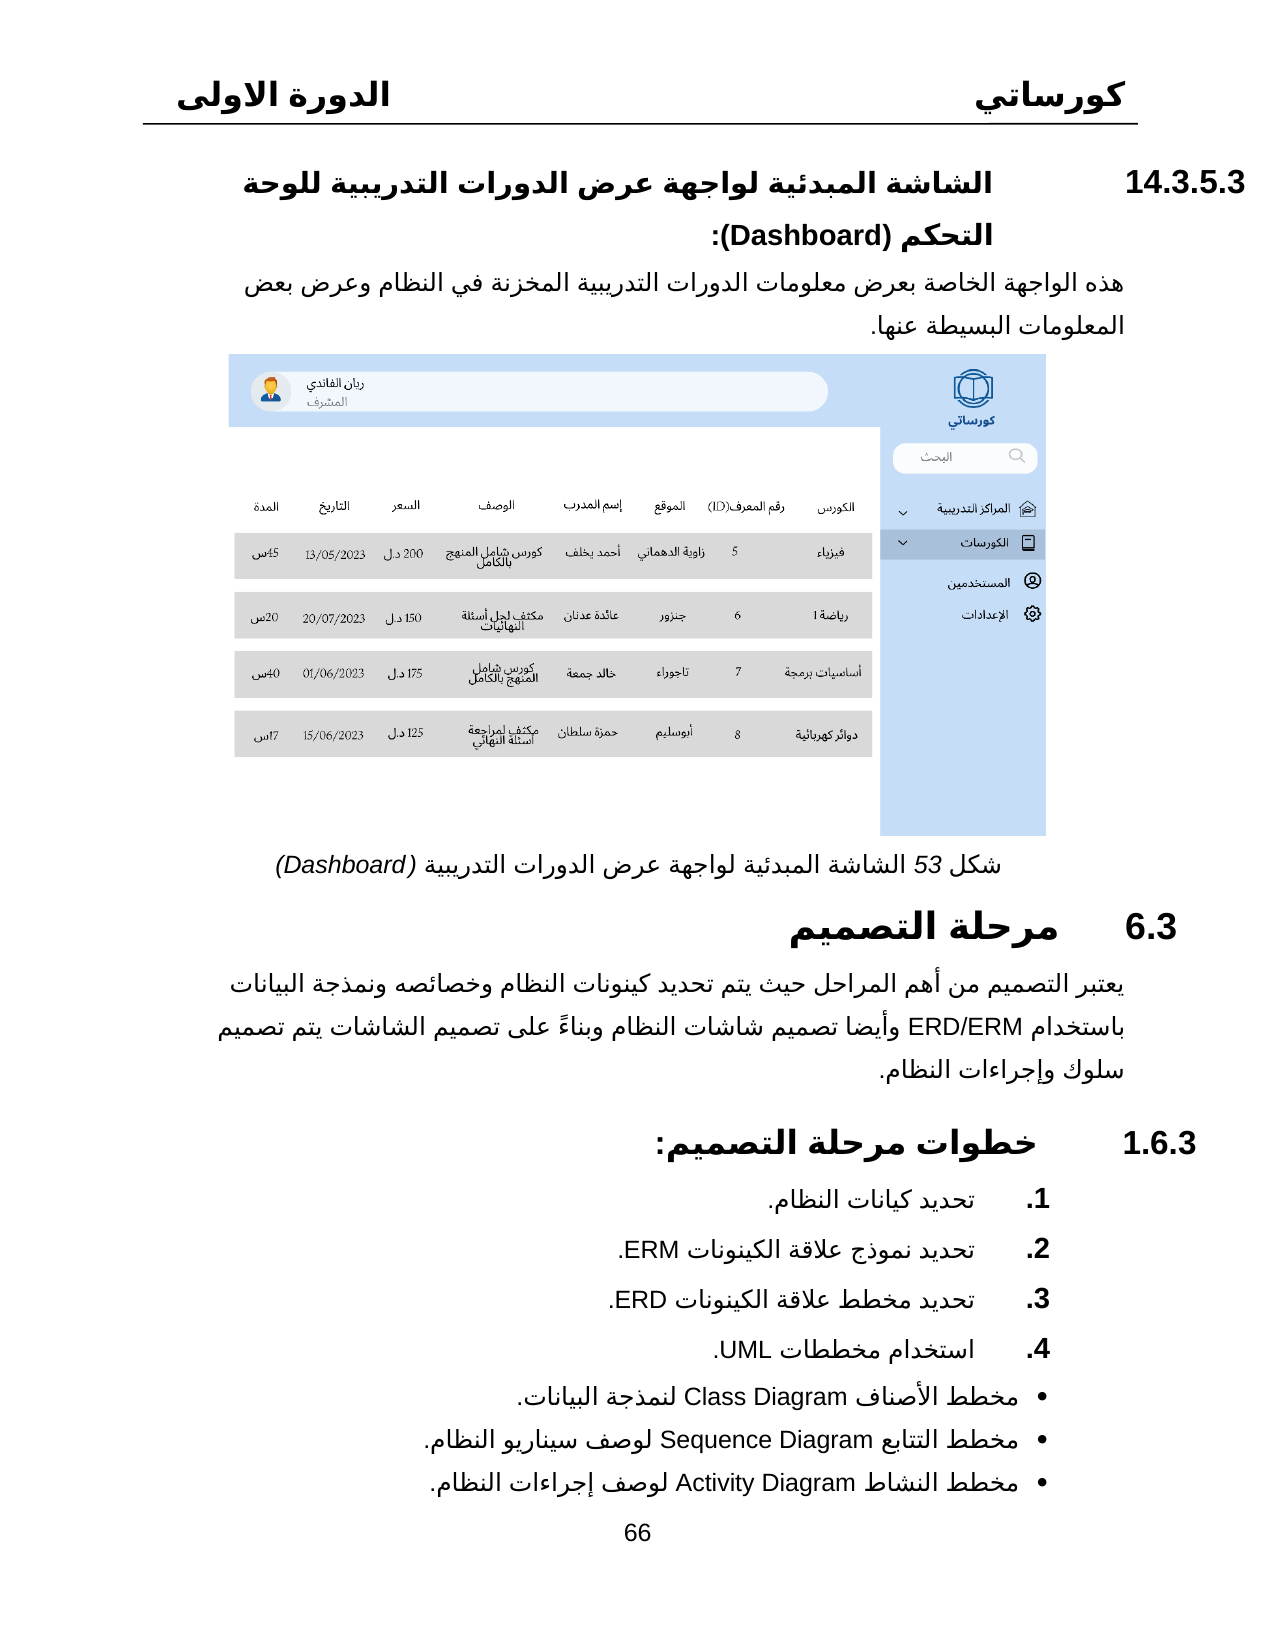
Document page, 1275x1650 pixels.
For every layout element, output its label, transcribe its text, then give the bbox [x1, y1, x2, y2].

list تحديد مخطط علاقة الكينونات ERD. [150, 1281, 1050, 1315]
text شكل الشاشة المبدئية لواجهة عرض الدورات التدريبية (Dashboard) [150, 850, 1125, 879]
subtitle مرحلة التصميم [150, 904, 1125, 947]
text يعتبر التصميم من أهم المراحل حيث يتم تحديد كينونات النظام وخصائصه ونمذجة البيانات باستخدام ERD/ERM وأيضا تصميم شاشات النظام وبناءً على تصميم الشاشات يتم تصميم سلوك وإجراءات النظام. [150, 969, 1125, 1084]
list تحديد نموذج علاقة الكينونات ERM. [150, 1231, 1050, 1264]
list مخطط التتابع Sequence Diagram لوصف سيناريو النظام. [150, 1425, 1038, 1454]
subtitle خطوات مرحلة التصميم: [150, 1123, 1122, 1161]
list تحديد كيانات النظام. [150, 1181, 1050, 1214]
list مخطط الأصناف Class Diagram لنمذجة البيانات. [150, 1382, 1038, 1411]
list استخدام مخططات UML. [150, 1332, 1050, 1365]
picture [228, 354, 1046, 836]
list مخطط النشاط Activity Diagram لوصف إجراءات النظام. [150, 1468, 1038, 1497]
subtitle الشاشة المبدئية لواجهة عرض الدورات التدريبية للوحة التحكم (Dashboard): [150, 162, 1125, 251]
text هذه الواجهة الخاصة بعرض معلومات الدورات التدريبية المخزنة في النظام وعرض بعض المعلومات البسيطة عنها. [150, 268, 1125, 340]
